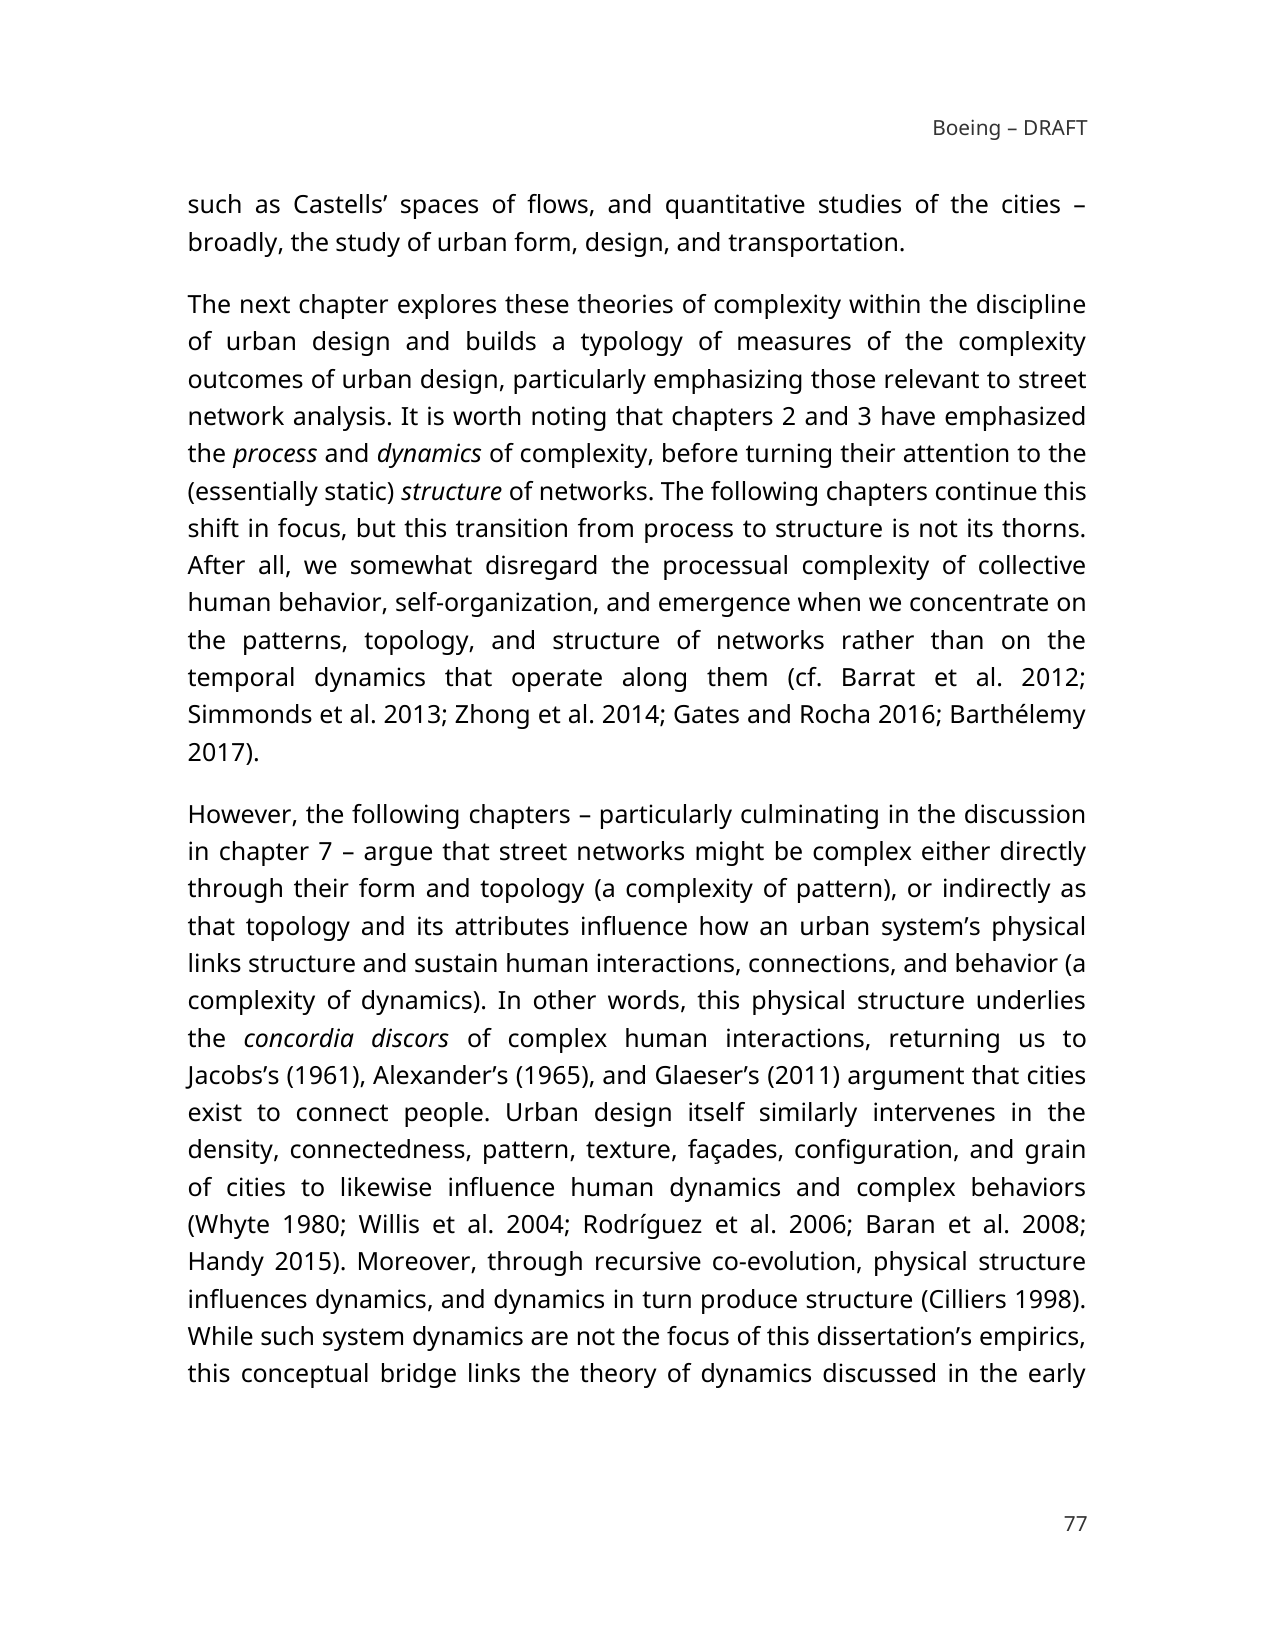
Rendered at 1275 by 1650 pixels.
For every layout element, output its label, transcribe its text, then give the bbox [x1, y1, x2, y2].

text The next chapter explores these theories of complexity within the discipline of urban design and builds a typology of measures of the complexity outcomes of urban design, particularly emphasizing those relevant to street network analysis. It is worth noting that chapters 2 and 3 have emphasized the process and dynamics of complexity, before turning their attention to the (essentially static) structure of networks. The following chapters continue this shift in focus, but this transition from process to structure is not its thorns. After all, we somewhat disregard the processual complexity of collective human behavior, self-organization, and emergence when we concentrate on the patterns, topology, and structure of networks rather than on the temporal dynamics that operate along them (cf. Barrat et al. 2012; Simmonds et al. 2013; Zhong et al. 2014; Gates and Rocha 2016; Barthélemy 2017). [187, 287, 1087, 768]
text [187, 797, 1087, 1390]
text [187, 187, 1087, 259]
